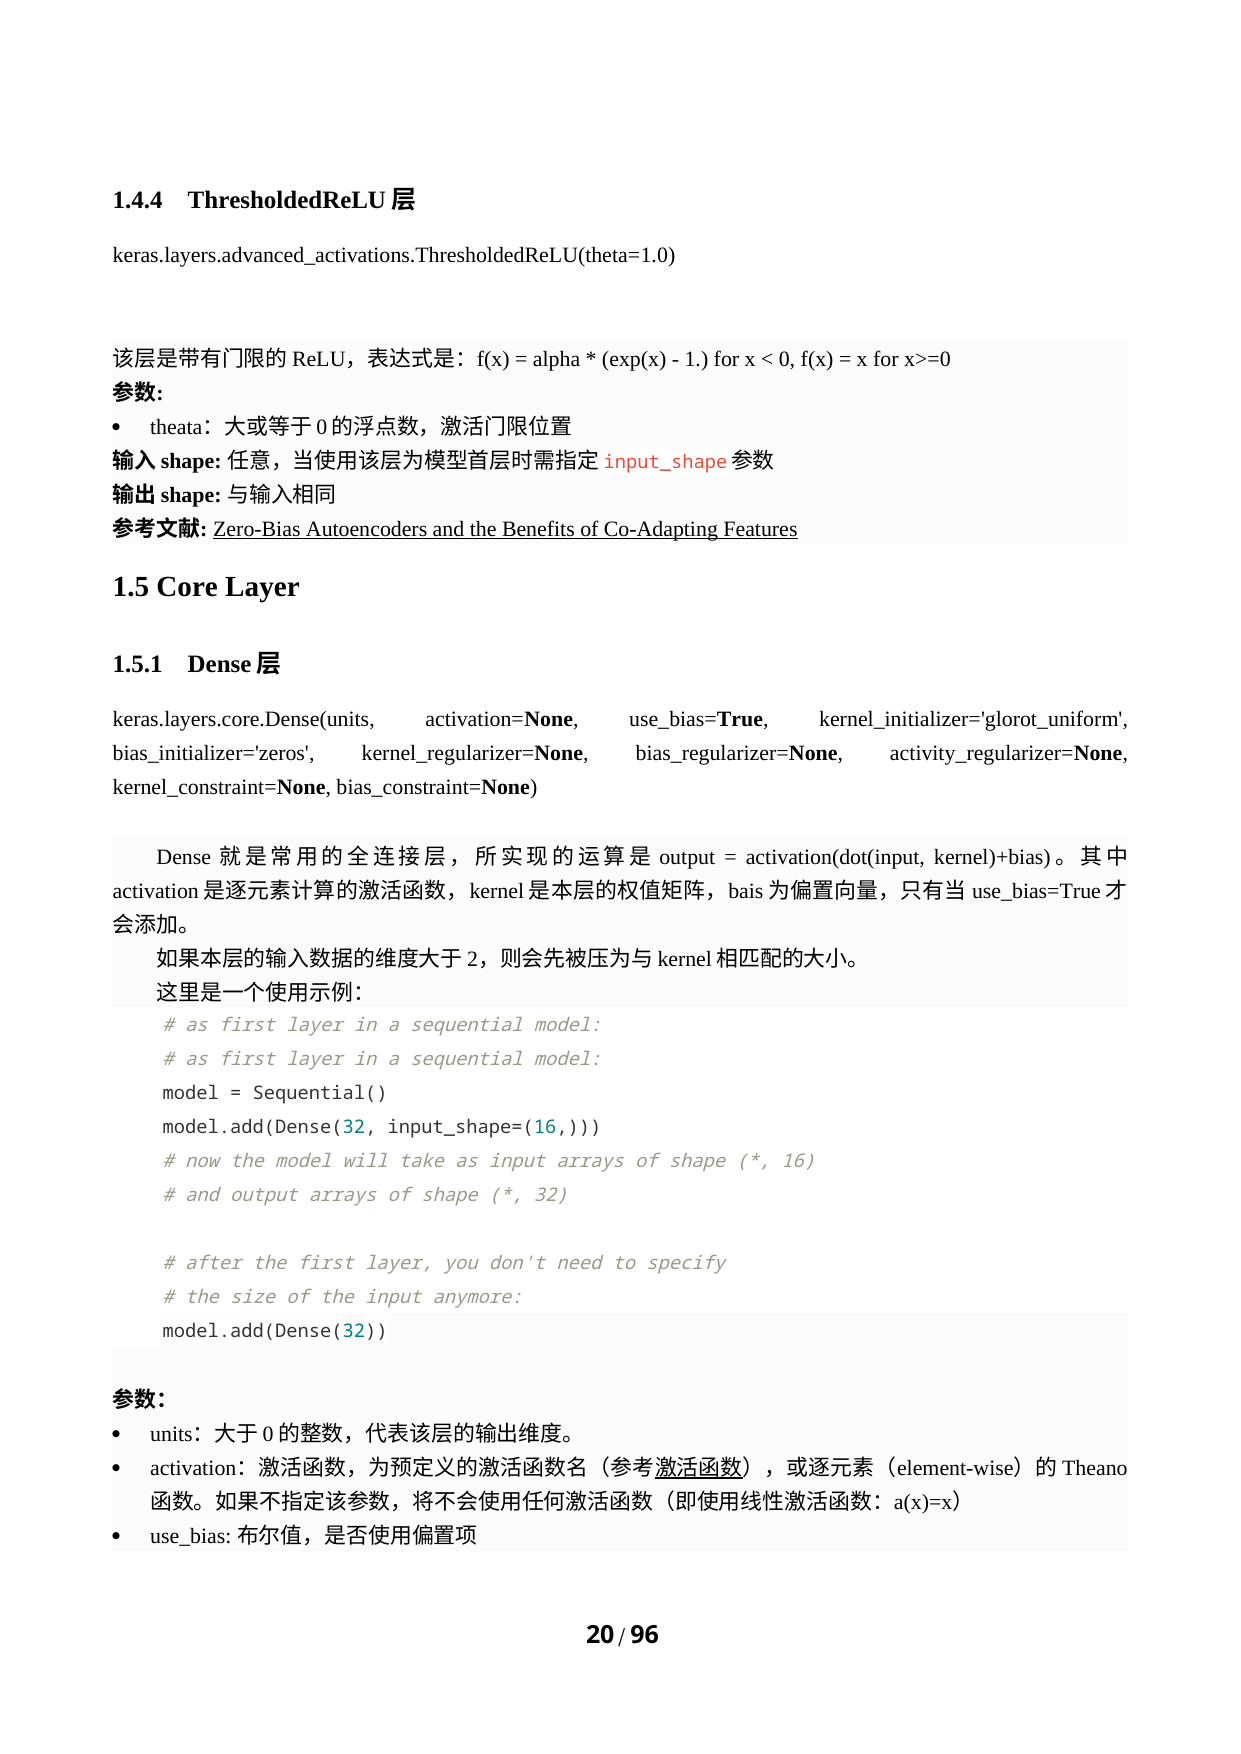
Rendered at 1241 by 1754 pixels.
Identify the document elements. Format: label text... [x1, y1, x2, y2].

text # the size of the input anymore: [162, 1279, 1128, 1313]
subtitle Dense层 [112, 628, 1128, 696]
subtitle Core Layer [112, 569, 1128, 603]
text keras.layers.core.Dense(units, activation=None, use_bias=True, kernel_initializer='glorot_uniform', bias_initializer='zeros', kernel_regularizer=None, bias_regularizer=None, activity_regularizer=None, kernel_constraint=None, bias_constraint=None) [112, 702, 1128, 804]
text keras.layers.advanced_activations.ThresholdedReLU(theta=1.0) [112, 238, 1128, 272]
text 这里是一个使用示例： [112, 973, 1128, 1007]
text model.add(Dense(32)) [162, 1313, 1128, 1347]
text # after the first layer, you don't need to specify [162, 1245, 1128, 1279]
subtitle ThresholdedReLU层 [112, 164, 1128, 232]
text # as first layer in a sequential model: [162, 1007, 1128, 1041]
text # now the model will take as input arrays of shape (*, 16) [162, 1143, 1128, 1177]
list activation：激活函数，为预定义的激活函数名（参考激活函数），或逐元素（element-wise）的Theano函数。如果不指定该参数，将不会使用任何激活函数（即使用线性激活函数：a(x)=x） [112, 1449, 1128, 1517]
text # as first layer in a sequential model: [162, 1041, 1128, 1075]
text # and output arrays of shape (*, 32) [162, 1177, 1128, 1211]
text 输出shape: 与输入相同 [112, 476, 1128, 510]
list units：大于0的整数，代表该层的输出维度。 [112, 1415, 1128, 1449]
text model = Sequential() [162, 1075, 1128, 1109]
text 参考文献: Zero-Bias Autoencoders and the Benefits of Co-Adapting Features [112, 510, 1128, 544]
text 参数： [112, 1381, 1128, 1415]
list use_bias: 布尔值，是否使用偏置项 [112, 1517, 1128, 1551]
text 该层是带有门限的ReLU，表达式是：f(x) = alpha * (exp(x) - 1.) for x < 0, f(x) = x for x>=0 [112, 340, 1128, 374]
text 输入shape: 任意，当使用该层为模型首层时需指定input_shape参数 [112, 442, 1128, 476]
text 参数: [112, 374, 1128, 408]
list theata：大或等于0的浮点数，激活门限位置 [112, 408, 1128, 442]
text model.add(Dense(32, input_shape=(16,))) [162, 1109, 1128, 1143]
text Dense就是常用的全连接层，所实现的运算是output = activation(dot(input, kernel)+bias)。其中activation是逐元素计算的激活函数，kernel是本层的权值矩阵，bais为偏置向量，只有当use_bias=True才会添加。 [112, 838, 1128, 939]
text 如果本层的输入数据的维度大于2，则会先被压为与kernel相匹配的大小。 [112, 939, 1128, 973]
